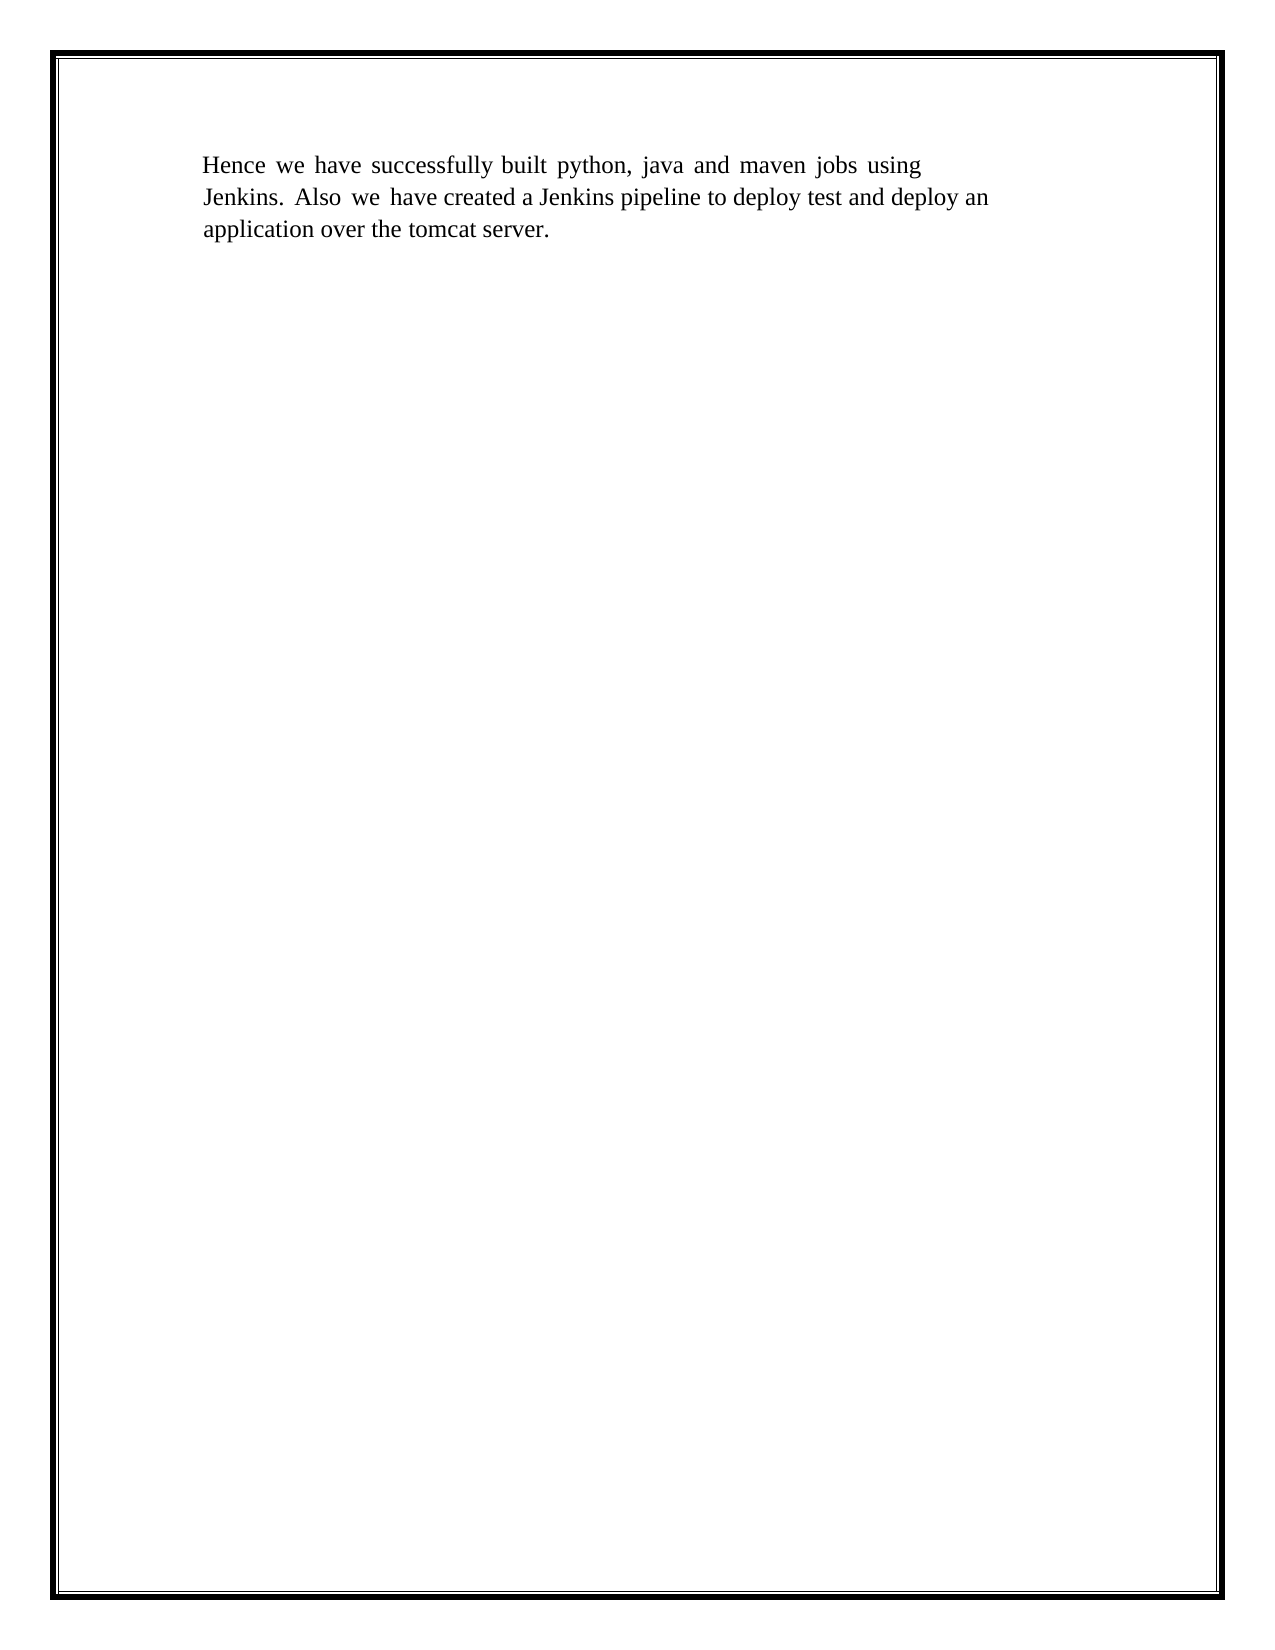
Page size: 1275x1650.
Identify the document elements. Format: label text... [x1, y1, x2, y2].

text Hence we have successfully built python, java and maven jobs using Jenkins. Also we have created a Jenkins pipeline to deploy test and deploy an application over the tomcat server. [202, 150, 999, 242]
